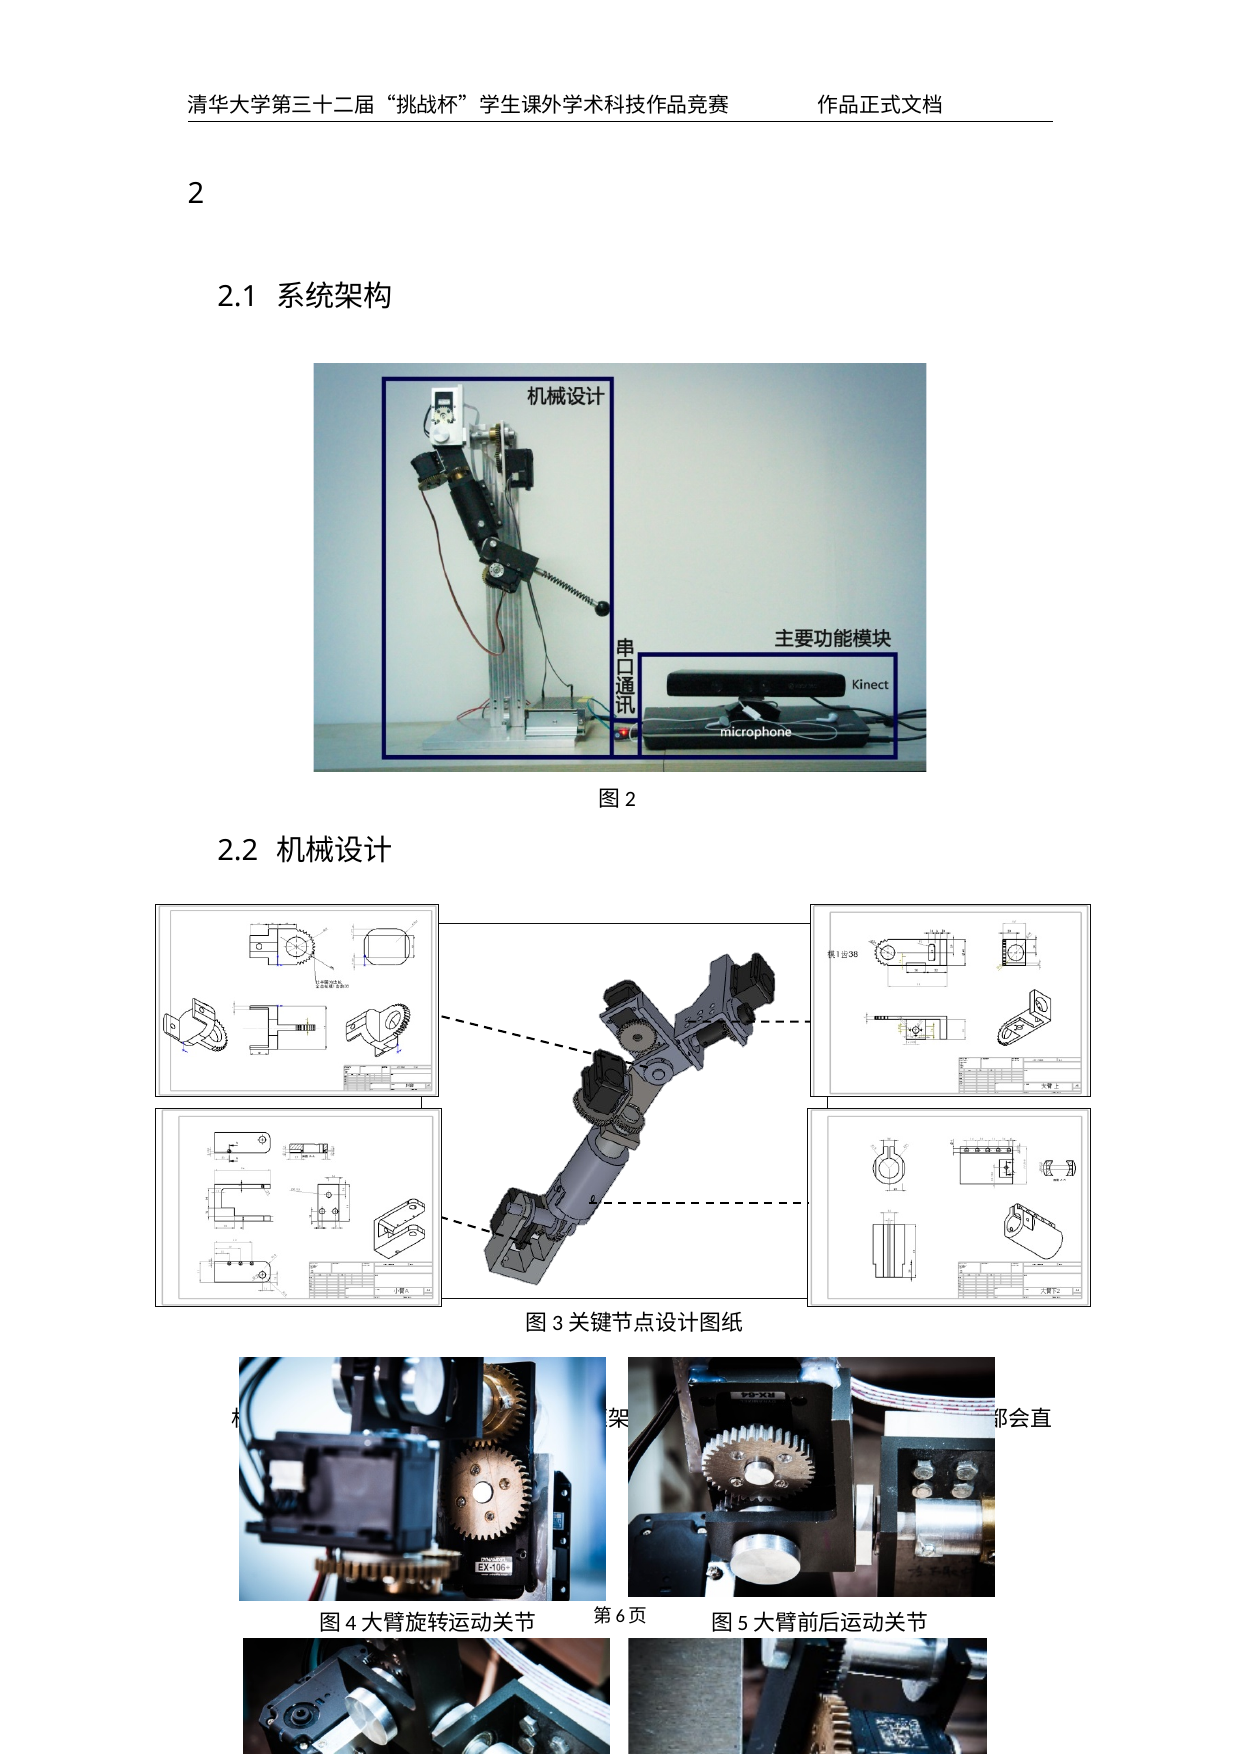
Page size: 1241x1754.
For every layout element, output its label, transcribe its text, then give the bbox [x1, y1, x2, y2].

picture [808, 1109, 1090, 1306]
picture [243, 1638, 610, 1754]
picture [156, 1109, 441, 1306]
picture [313, 363, 927, 772]
picture [628, 1357, 995, 1597]
picture [811, 905, 1090, 1096]
picture [156, 905, 438, 1096]
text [187, 1299, 1053, 1433]
list 系统架构 [217, 261, 1053, 326]
picture [239, 1357, 606, 1601]
picture [628, 1638, 987, 1754]
list 机械设计 [217, 816, 1053, 881]
picture [422, 924, 827, 1298]
